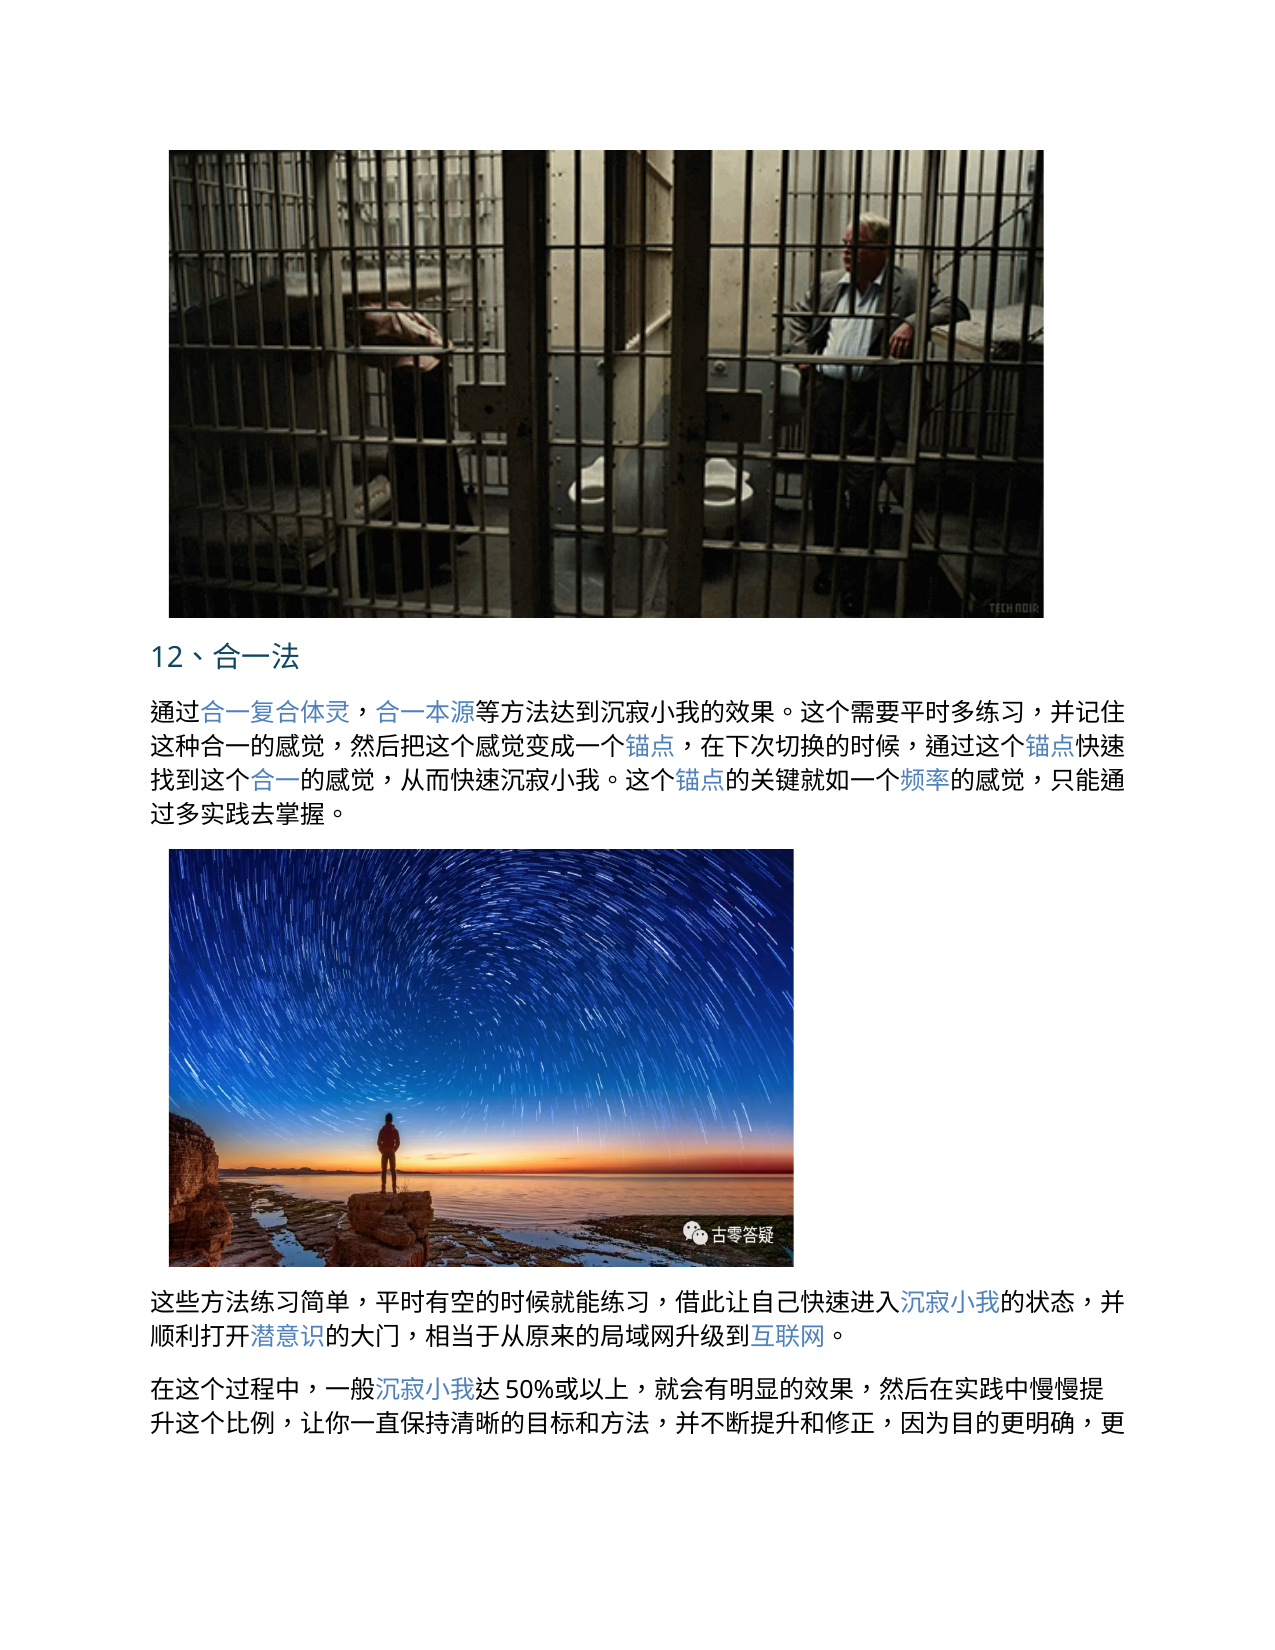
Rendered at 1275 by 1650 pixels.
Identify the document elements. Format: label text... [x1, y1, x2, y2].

picture [168, 150, 1044, 618]
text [150, 1372, 1125, 1440]
picture [168, 849, 794, 1267]
text 通过合一复合体灵，合一本源等方法达到沉寂小我的效果。这个需要平时多练习，并记住这种合一的感觉，然后把这个感觉变成一个锚点，在下次切换的时候，通过这个锚点快速找到这个合一的感觉，从而快速沉寂小我。这个锚点的关键就如一个频率的感觉，只能通过多实践去掌握。 [150, 694, 1125, 831]
subtitle 12、合一法 [150, 636, 1125, 676]
text 这些方法练习简单，平时有空的时候就能练习，借此让自己快速进入沉寂小我的状态，并顺利打开潜意识的大门，相当于从原来的局域网升级到互联网。 [150, 1285, 1125, 1353]
